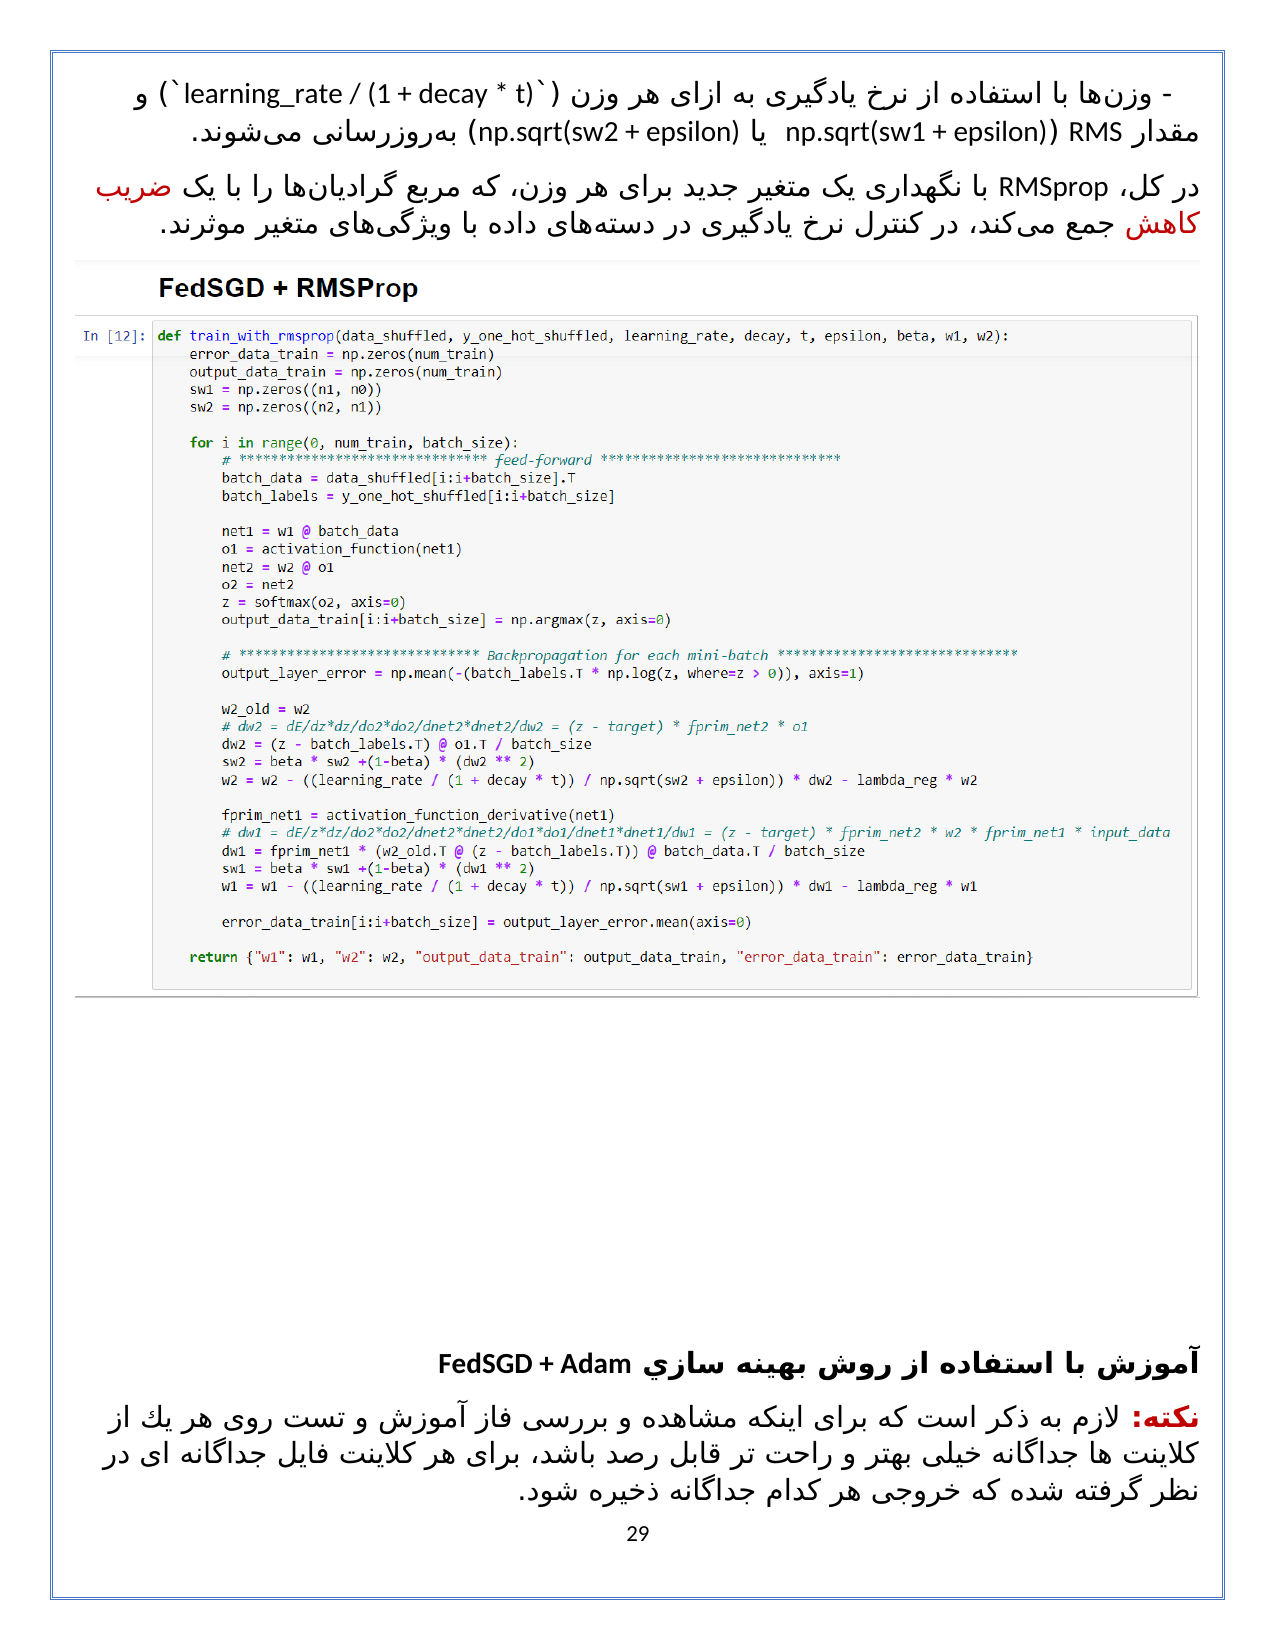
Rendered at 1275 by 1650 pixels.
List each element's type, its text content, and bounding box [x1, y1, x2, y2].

text نکته: لازم به ذکر است که برای اینکه مشاهده و بررسی فاز آموزش و تست روی هر یك از کلاینت ها جداگانه خیلی بهتر و راحت تر قابل رصد باشد، برای هر کلاینت فایل جداگانه ای در نظر گرفته شده که خروجی هر کدام جداگانه ذخیره شود. [75, 1400, 1200, 1507]
text در کل، RMSprop با نگهداری یک متغیر جدید برای هر وزن، که مربع گرادیان‌ها را با یک ضریب کاهش جمع می‌کند، در کنترل نرخ یادگیری در دسته‌های داده با ویژگی‌های متغیر موثرند. [75, 168, 1200, 241]
text - وزن‌ها با استفاده از نرخ یادگیری به ازای هر وزن (`learning_rate / (1 + decay * t)`) و مقدار RMS (np.sqrt(sw1 + epsilon) یا np.sqrt(sw2 + epsilon)) به‌روزرسانی می‌شوند. [75, 75, 1200, 149]
text آموزش با استفاده از روش بهينه سازي FedSGD + Adam [75, 1345, 1200, 1380]
picture [75, 260, 1200, 998]
